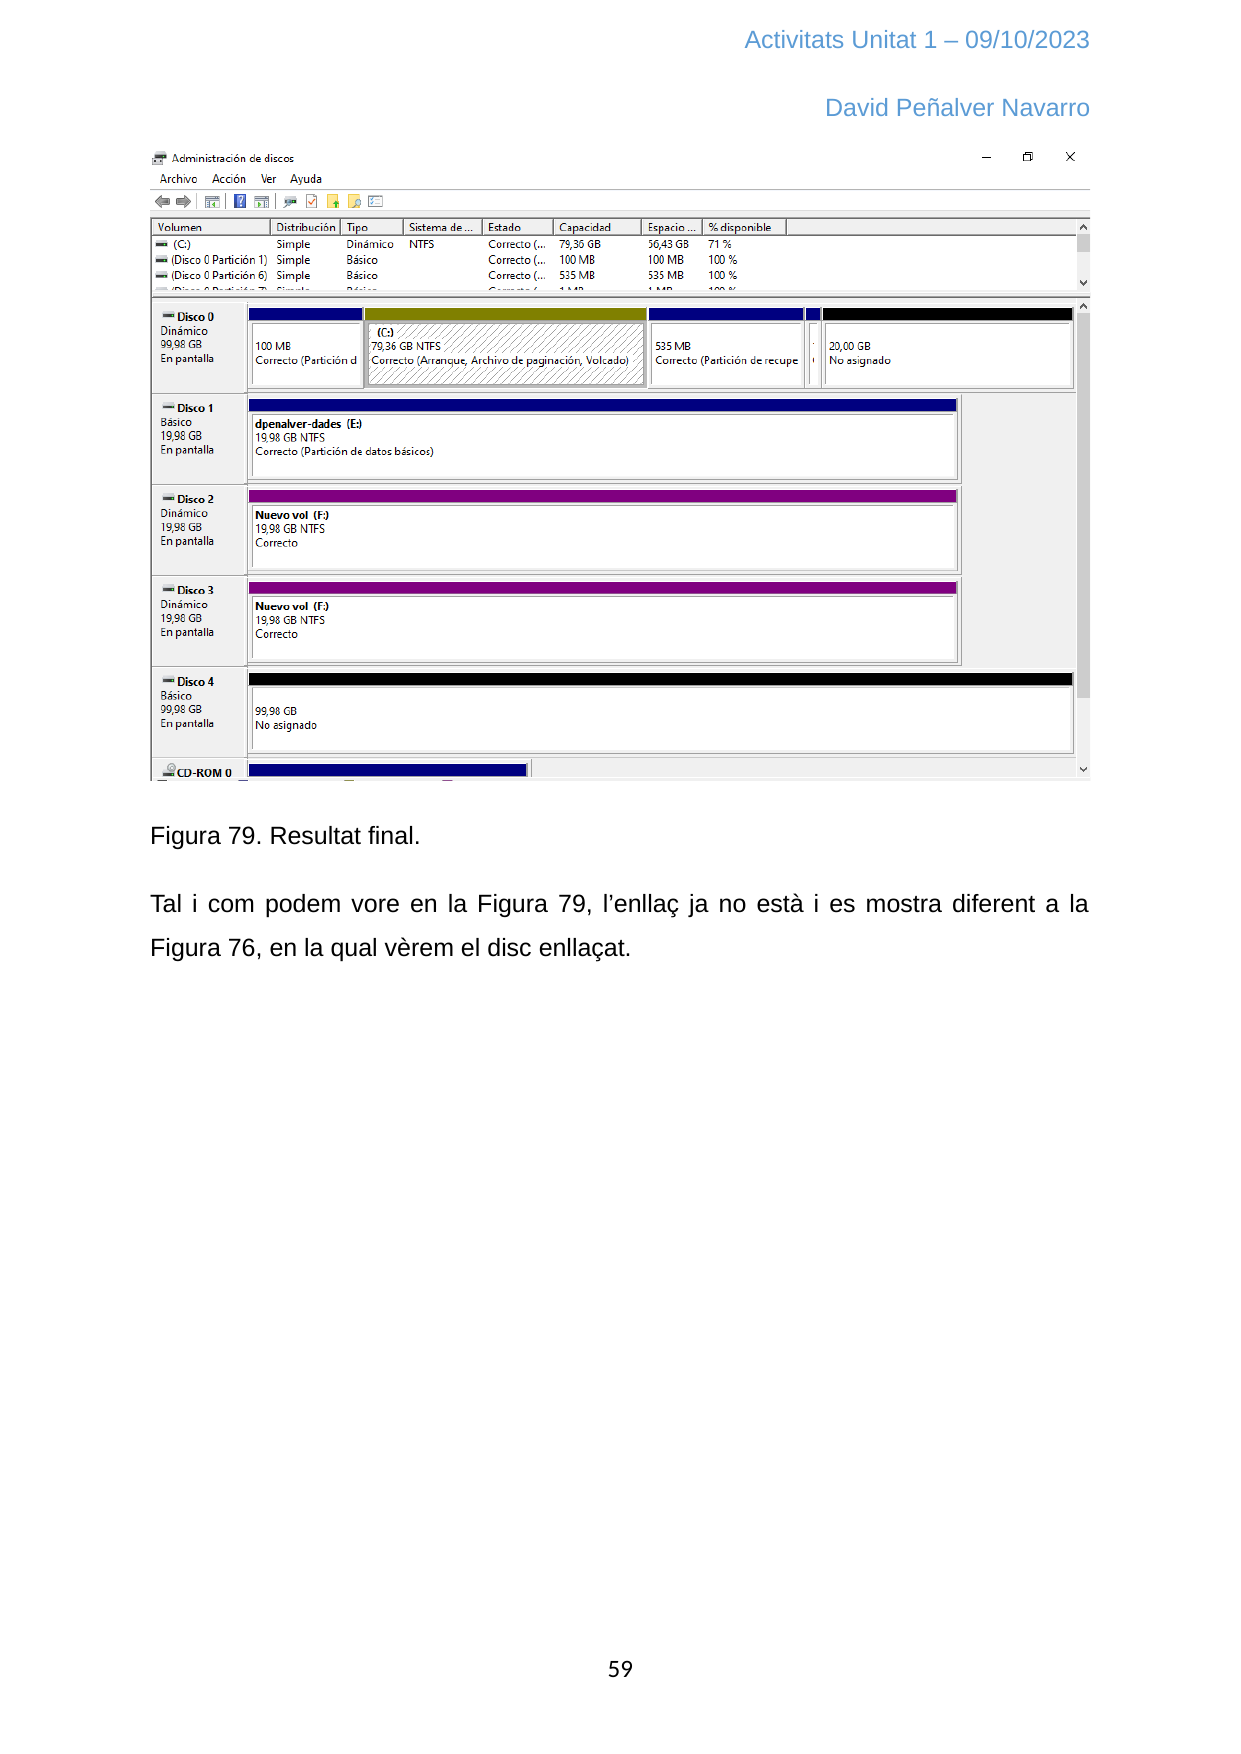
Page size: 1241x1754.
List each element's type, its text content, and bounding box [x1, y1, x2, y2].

text Tal i com podem vore en la Figura 79, l’enllaç ja no està i es mostra diferent a la Figura 76, en la qual vèrem el disc enllaçat. [150, 889, 1090, 961]
picture [150, 150, 1091, 781]
text Figura 79. Resultat final. [150, 821, 1090, 850]
